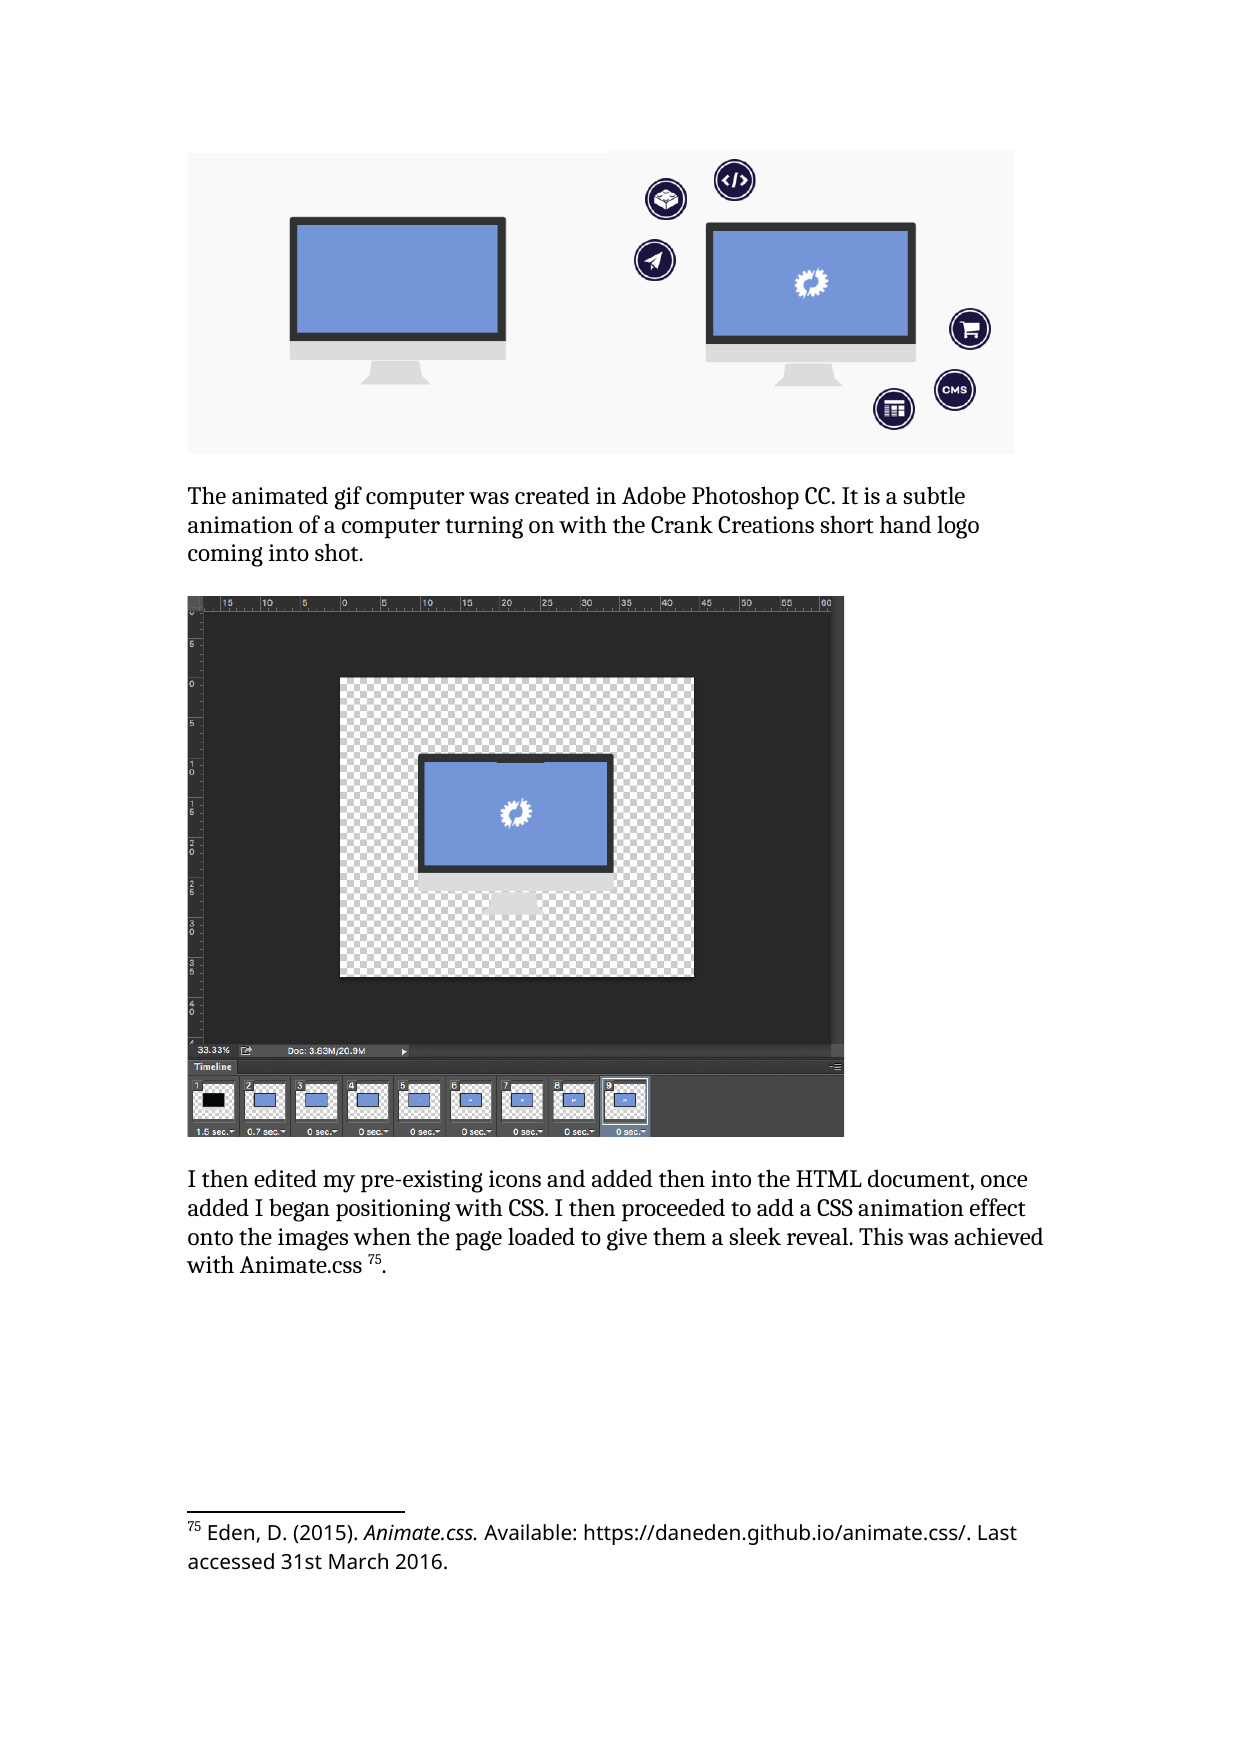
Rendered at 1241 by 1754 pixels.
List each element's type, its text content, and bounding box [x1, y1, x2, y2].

picture [187, 150, 1015, 454]
text The animated gif computer was created in Adobe Photoshop CC. It is a subtle animation of a computer turning on with the Crank Creations short hand logo coming into shot. [187, 482, 1053, 568]
text I then edited my pre-existing icons and added then into the HTML document, once added I began positioning with CSS. I then proceeded to add a CSS animation effect onto the images when the page loaded to give them a sleek reveal. This was achieved with Animate.css . [187, 1165, 1053, 1280]
picture [187, 596, 845, 1137]
